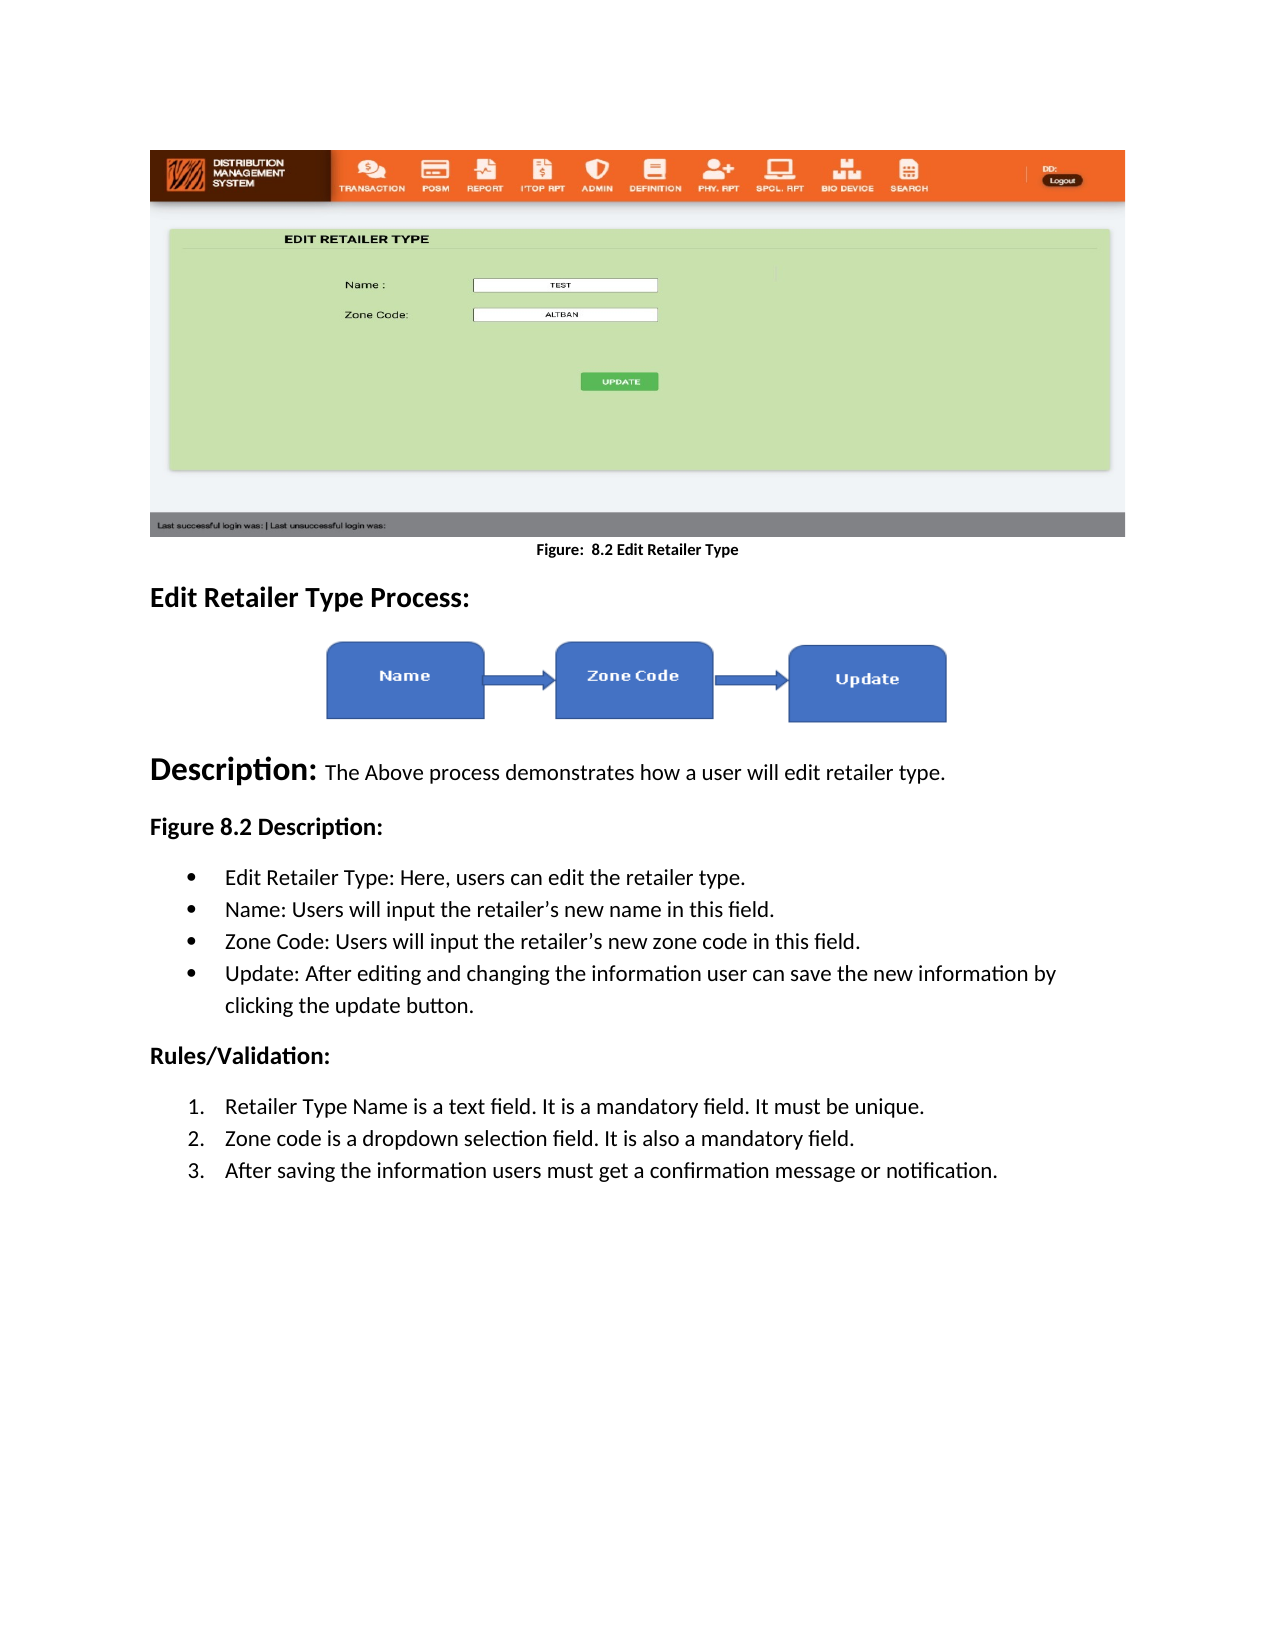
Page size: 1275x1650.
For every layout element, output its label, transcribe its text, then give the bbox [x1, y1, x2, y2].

text Description: The Above process demonstrates how a user will edit retailer type. [150, 748, 1125, 788]
text Edit Retailer Type Process: [150, 579, 1125, 615]
list Name: Users will input the retailer’s new name in this field. [187, 895, 1125, 923]
list Zone code is a dropdown selection field. It is also a mandatory field. [187, 1124, 1125, 1152]
list Update: After editing and changing the information user can save the new information by clicking the update button. [187, 959, 1125, 1019]
text Figure 8.2 Description: [150, 811, 1125, 842]
picture [321, 636, 954, 727]
list Edit Retailer Type: Here, users can edit the retailer type. [187, 863, 1125, 891]
list After saving the information users must get a confirmation message or notification. [187, 1156, 1125, 1184]
list Zone Code: Users will input the retailer’s new zone code in this field. [187, 927, 1125, 955]
text Figure: 8.2 Edit Retailer Type [150, 537, 1125, 559]
picture [150, 150, 1125, 537]
list Retailer Type Name is a text field. It is a mandatory field. It must be unique. [187, 1092, 1125, 1120]
text Rules/Validation: [150, 1040, 1125, 1071]
